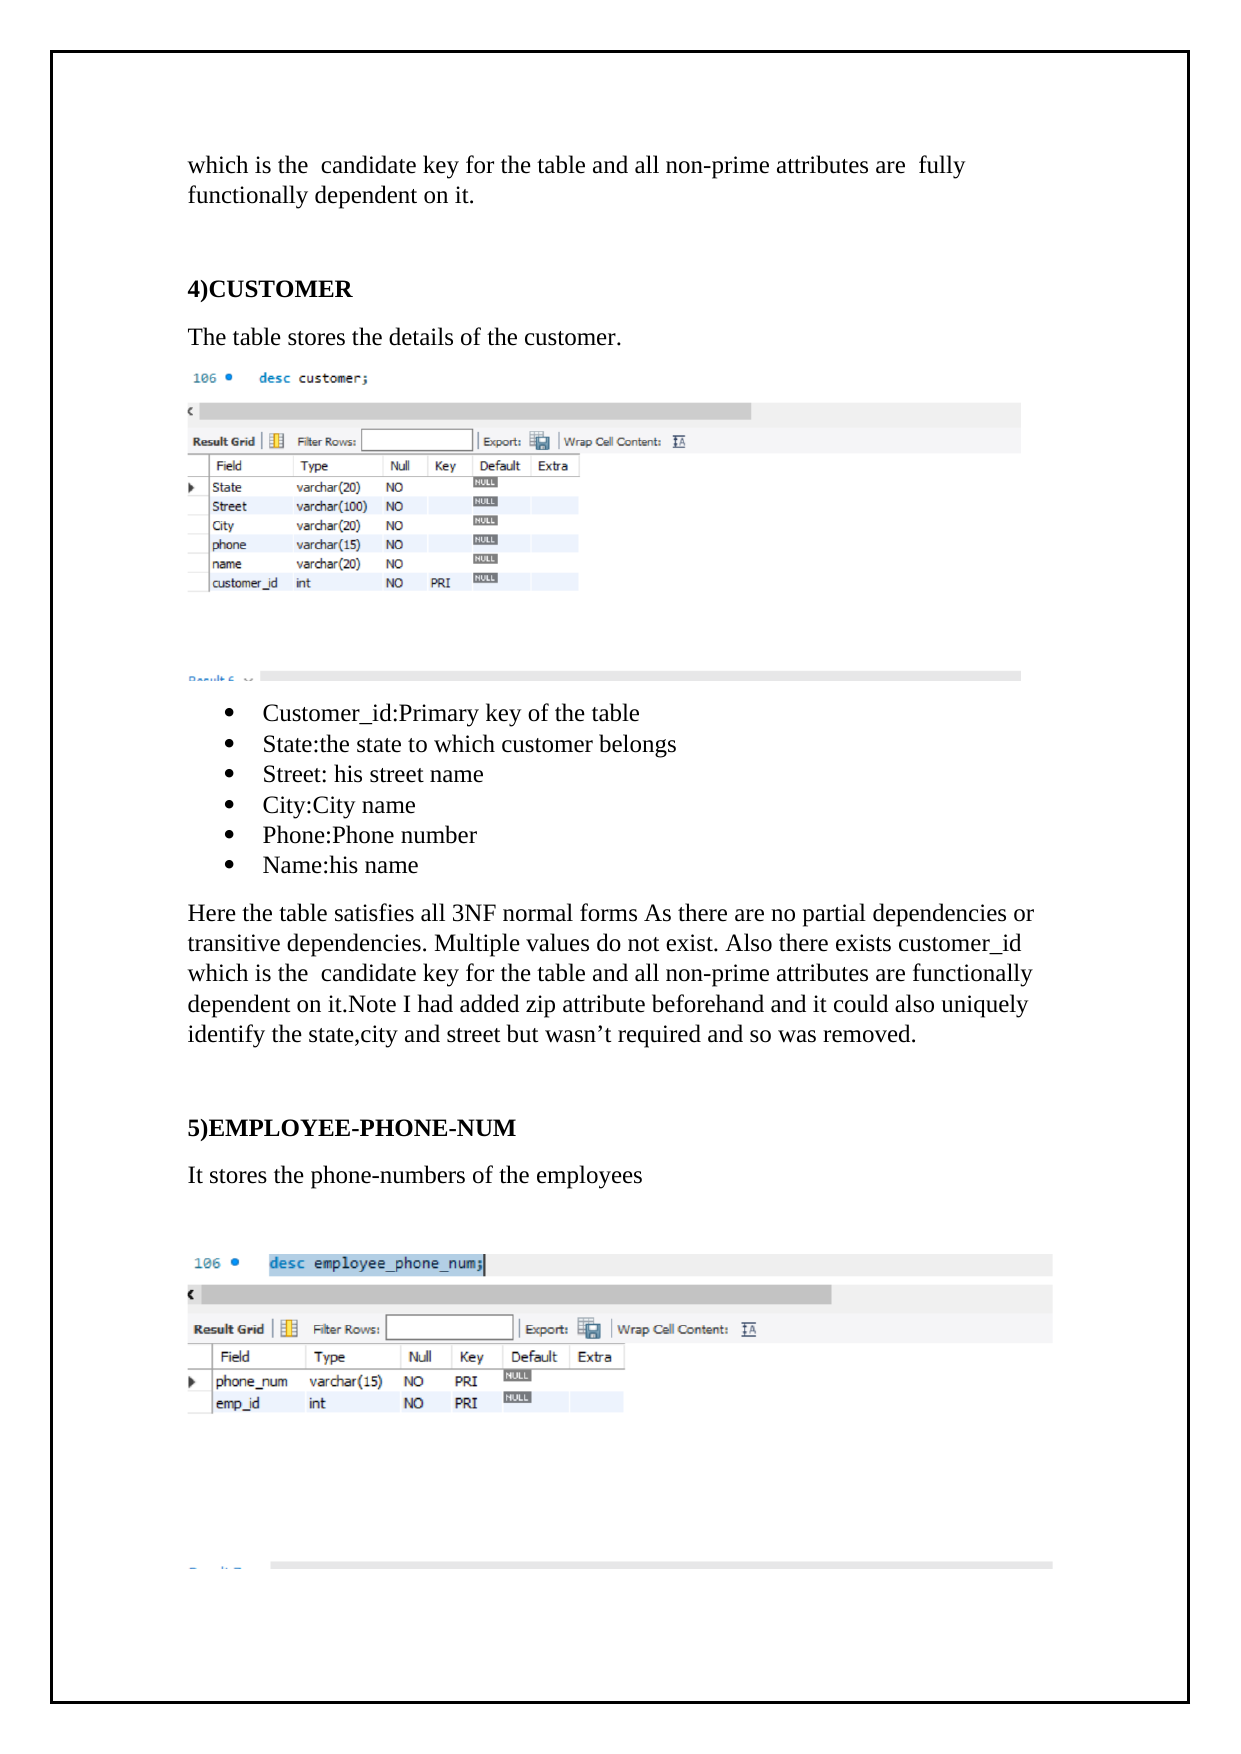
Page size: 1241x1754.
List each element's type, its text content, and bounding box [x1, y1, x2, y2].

list Street: his street name [225, 759, 1053, 788]
text 5)EMPLOYEE-PHONE-NUM [187, 1113, 1053, 1142]
picture [187, 368, 1021, 681]
text 4)CUSTOMER [187, 274, 1053, 303]
picture [187, 1254, 1053, 1569]
text The table stores the details of the customer. [187, 322, 1053, 350]
text It stores the phone-numbers of the employees [187, 1161, 1053, 1189]
list State:the state to which customer belongs [225, 729, 1053, 758]
list Customer_id:Primary key of the table [225, 698, 1053, 727]
list Name:his name [225, 851, 1053, 879]
text Here the table satisfies all 3NF normal forms As there are no partial dependencies or transitive dependencies. Multiple values do not exist. Also there exists customer_id which is the candidate key for the table and all non-prime attributes are functionally dependent on it.Note I had added zip attribute beforehand and it could also uniquely identify the state,city and street but wasn’t required and so was removed. [187, 898, 1053, 1048]
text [187, 150, 1053, 209]
list City:City name [225, 790, 1053, 818]
list Phone:Phone number [225, 820, 1053, 849]
